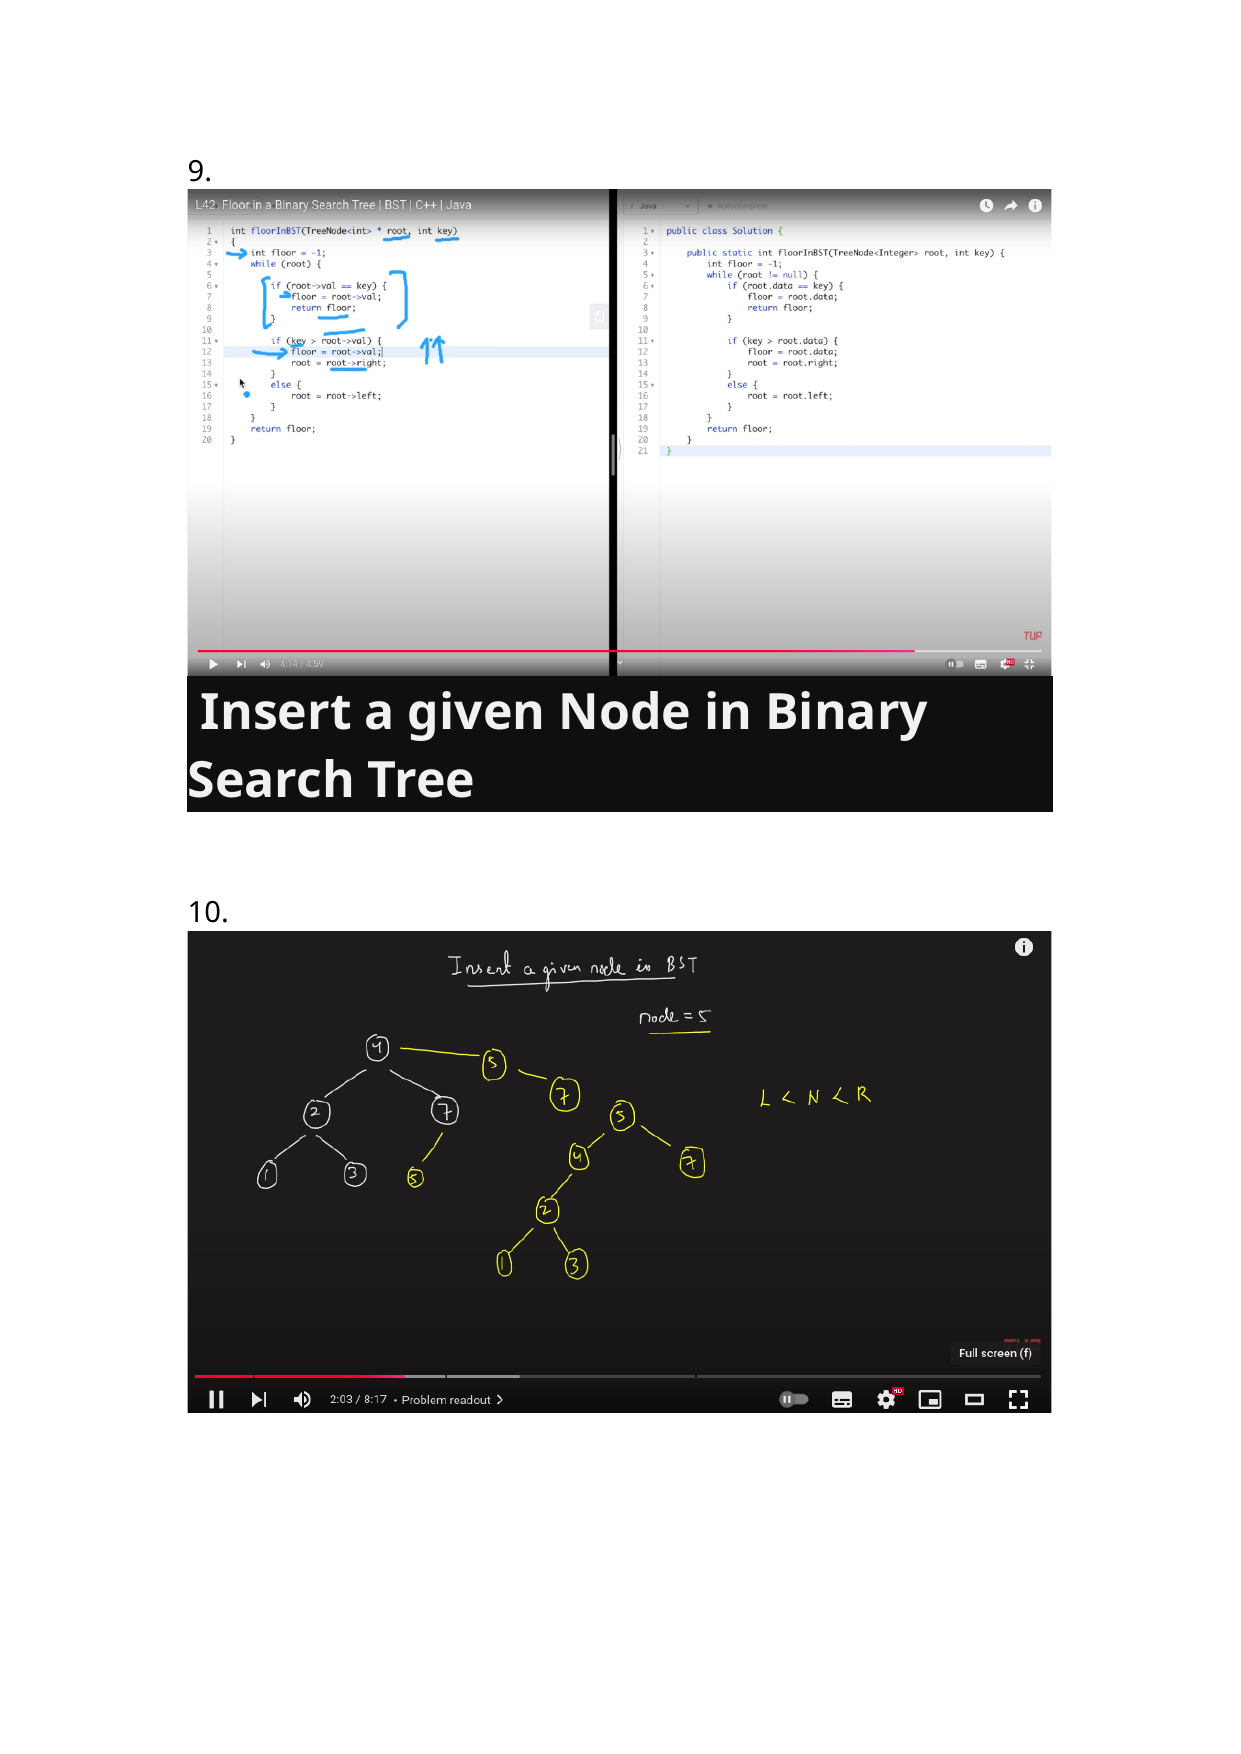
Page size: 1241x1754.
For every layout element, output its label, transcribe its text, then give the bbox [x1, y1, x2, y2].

picture [187, 931, 1052, 1413]
picture [187, 189, 1052, 676]
subtitle Insert a given Node in Binary Search Tree [475, 676, 1053, 812]
